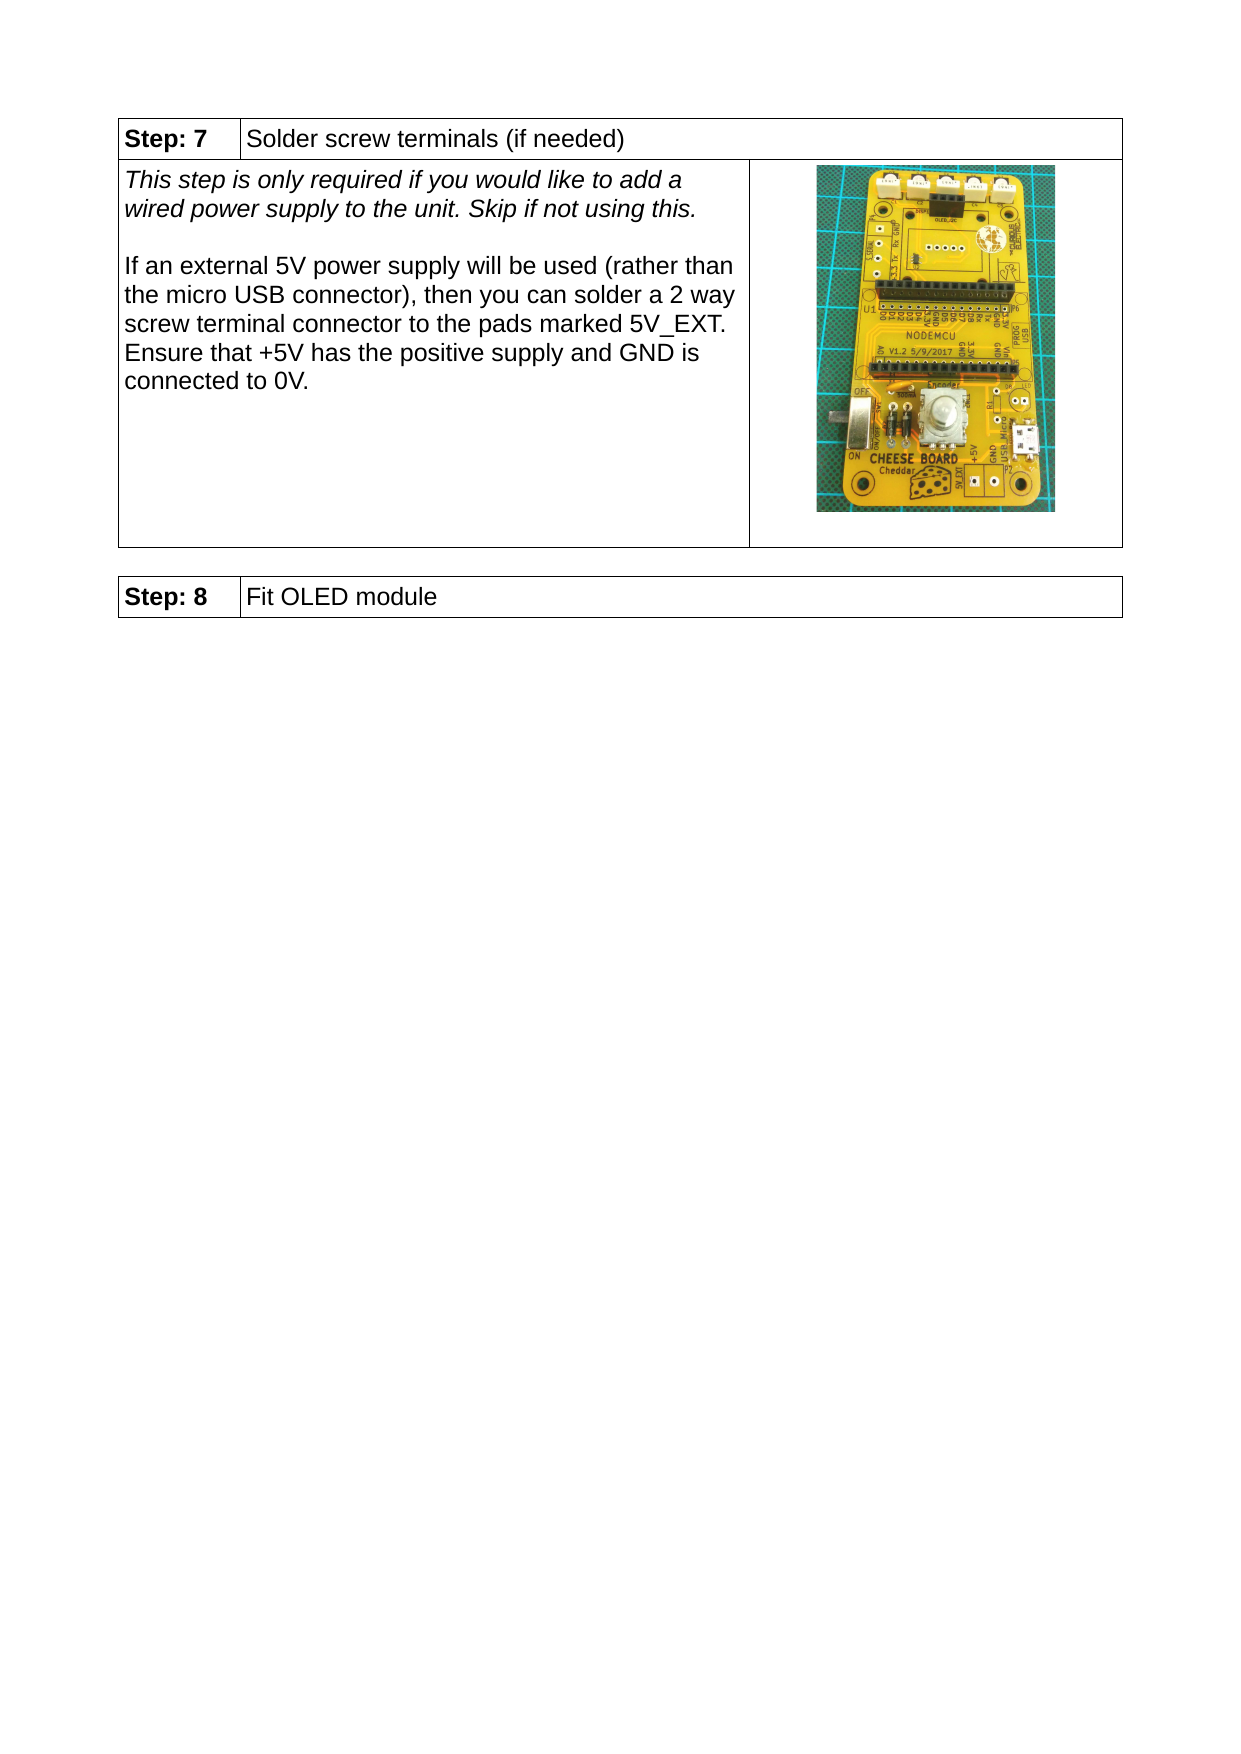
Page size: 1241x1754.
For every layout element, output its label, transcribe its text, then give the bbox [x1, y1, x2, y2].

table_header Solder screw terminals (if needed) [241, 119, 1122, 159]
table_cell This step is only required if you would like to add a wired power supply to the unit. Skip if not using this. If an external 5V power supply will be used (rather than the micro USB connector), then you can solder a 2 way screw terminal connector to the pads marked 5V_EXT. Ensure that +5V has the positive supply and GND is connected to 0V. [119, 160, 749, 547]
picture [816, 165, 1055, 512]
table_header Fit OLED module [241, 577, 1122, 617]
table_header Step: 8 [119, 577, 240, 617]
table_cell [750, 160, 1122, 547]
table_header Step: 7 [119, 119, 240, 159]
